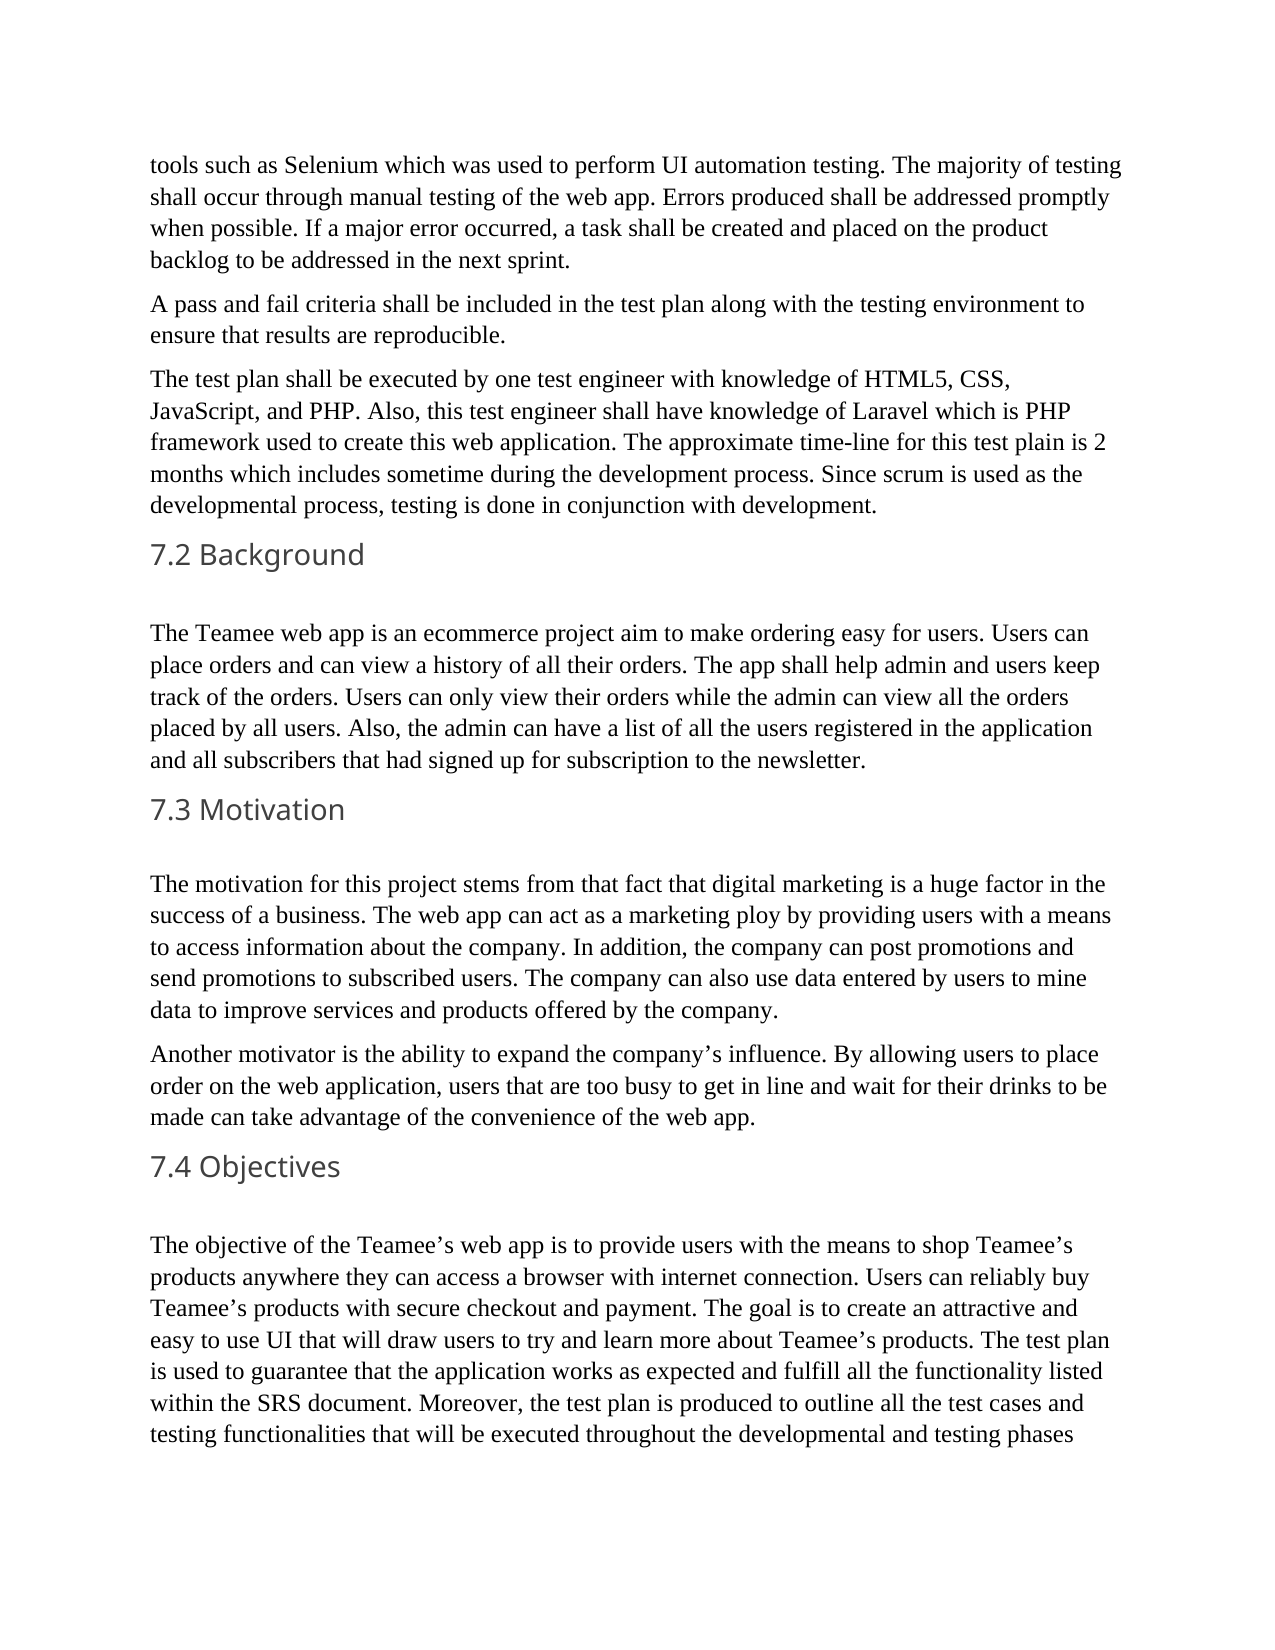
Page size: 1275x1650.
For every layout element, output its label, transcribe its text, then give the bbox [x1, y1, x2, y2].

text Another motivator is the ability to expand the company’s influence. By allowing users to place order on the web application, users that are too busy to get in line and wait for their drinks to be made can take advantage of the convenience of the web app. [150, 1039, 1125, 1131]
text The Teamee web app is an ecommerce project aim to make ordering easy for users. Users can place orders and can view a history of all their orders. The app shall help admin and users keep track of the orders. Users can only view their orders while the admin can view all the orders placed by all users. Also, the admin can have a list of all the users registered in the application and all subscribers that had signed up for subscription to the newsletter. [150, 618, 1125, 773]
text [150, 1230, 1125, 1448]
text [150, 150, 1125, 273]
subtitle 7.4 Objectives [150, 1146, 1125, 1186]
subtitle 7.2 Background [150, 535, 1125, 574]
text The test plan shall be executed by one test engineer with knowledge of HTML5, CSS, JavaScript, and PHP. Also, this test engineer shall have knowledge of Laravel which is PHP framework used to create this web application. The approximate time-line for this test plain is 2 months which includes sometime during the development process. Since scrum is used as the developmental process, testing is done in conjunction with development. [150, 364, 1125, 519]
text The motivation for this project stems from that fact that digital marketing is a huge factor in the success of a business. The web app can act as a marketing ploy by providing users with a means to access information about the company. In addition, the company can post promotions and send promotions to subscribed users. The company can also use data entered by users to mine data to improve services and products offered by the company. [150, 869, 1125, 1024]
subtitle 7.3 Motivation [150, 789, 1125, 828]
text A pass and fail criteria shall be included in the test plan along with the testing environment to ensure that results are reproducible. [150, 289, 1125, 349]
